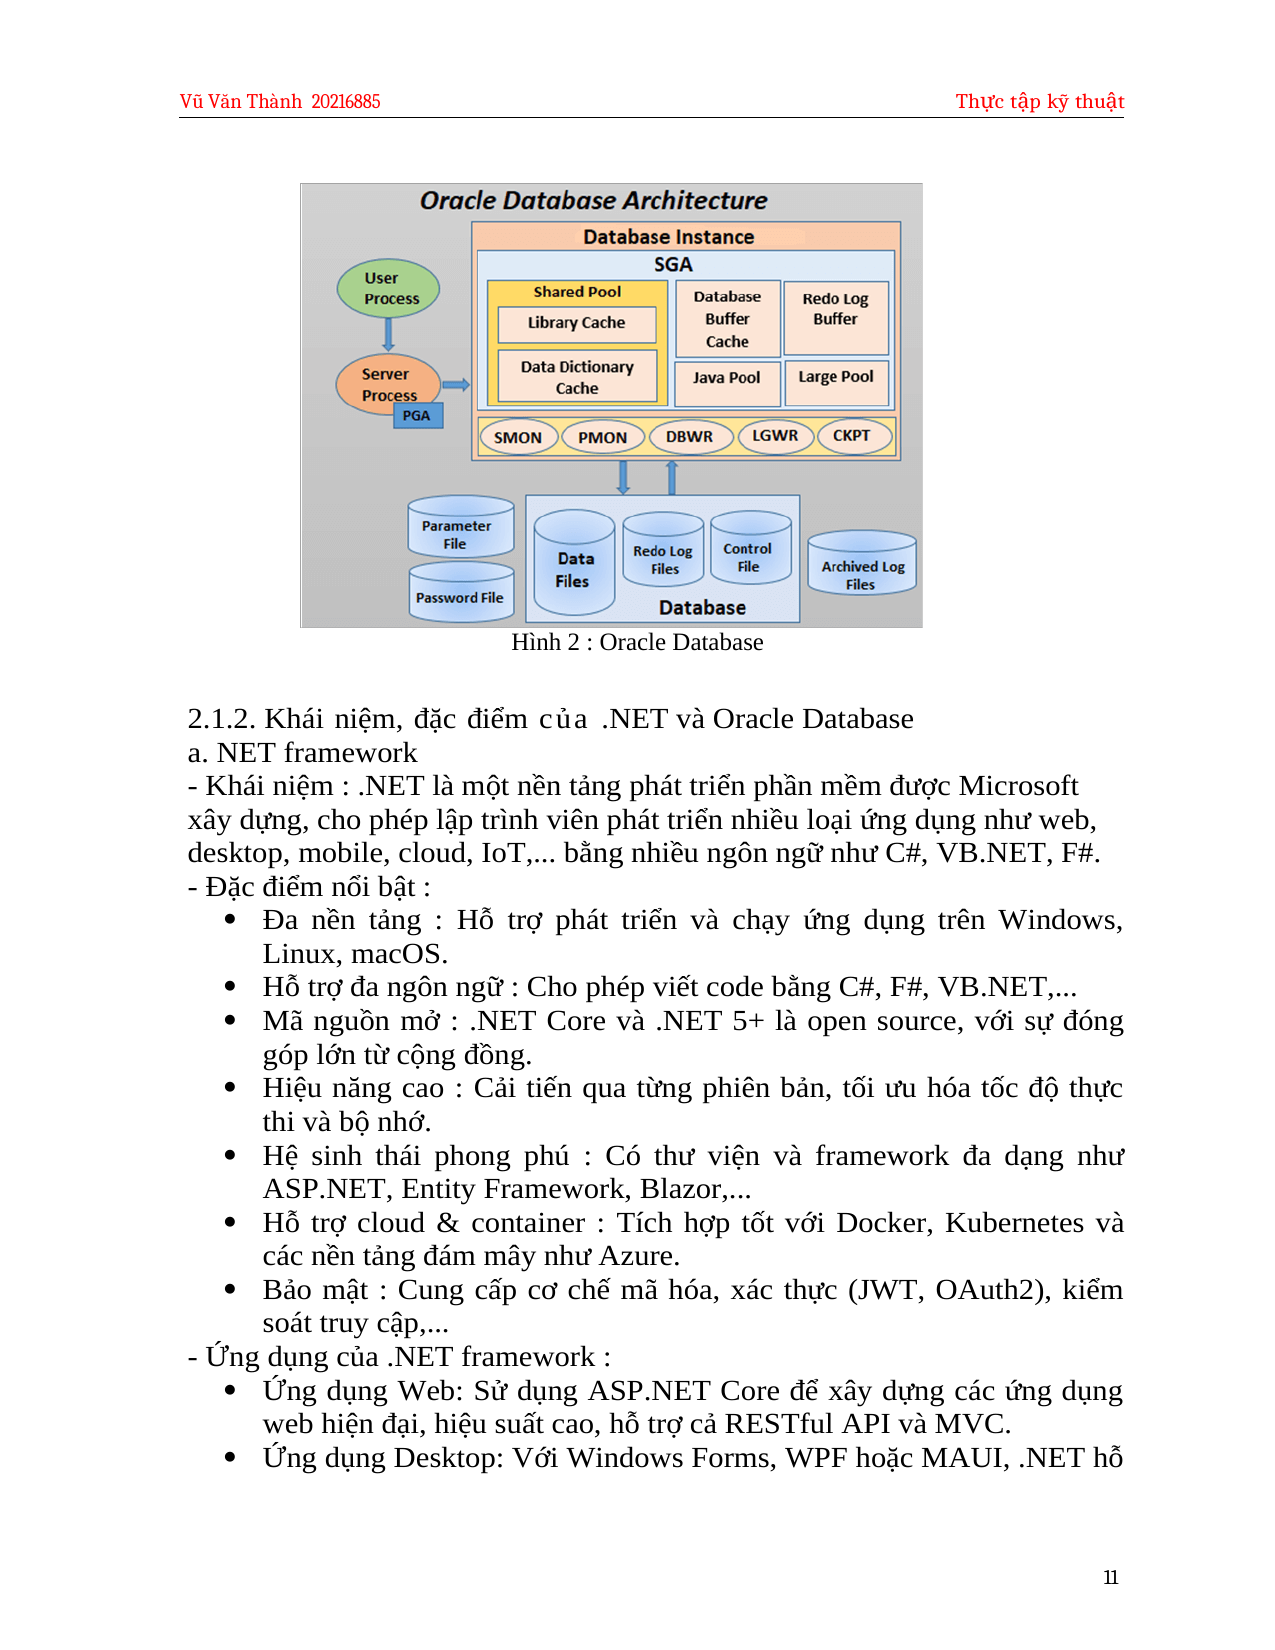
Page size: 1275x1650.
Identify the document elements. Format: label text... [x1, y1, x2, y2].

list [225, 1440, 1125, 1473]
picture [300, 183, 923, 628]
list Hiệu năng cao : Cải tiến qua từng phiên bản, tối ưu hóa tốc độ thực thi và bộ nhớ. [225, 1070, 1125, 1138]
text a. NET framework [187, 735, 1125, 768]
list Đa nền tảng : Hỗ trợ phát triển và chạy ứng dụng trên Windows, Linux, macOS. [225, 902, 1125, 969]
subtitle 2.1.2. Khái niệm, đặc điểm của .NET và Oracle Database [187, 701, 1125, 735]
text - Khái niệm : .NET là một nền tảng phát triển phần mềm được Microsoft xây dựng, cho phép lập trình viên phát triển nhiều loại ứng dụng như web, desktop, mobile, cloud, IoT,... bằng nhiều ngôn ngữ như C#, VB.NET, F#. [187, 768, 1125, 869]
text Hình 2 : Oracle Database [150, 627, 1125, 656]
list Ứng dụng Web: Sử dụng ASP.NET Core để xây dựng các ứng dụng web hiện đại, hiệu suất cao, hỗ trợ cả RESTful API và MVC. [225, 1373, 1125, 1440]
list Bảo mật : Cung cấp cơ chế mã hóa, xác thực (JWT, OAuth2), kiểm soát truy cập,... [225, 1272, 1125, 1339]
list Mã nguồn mở : .NET Core và .NET 5+ là open source, với sự đóng góp lớn từ cộng đồng. [225, 1003, 1125, 1070]
list Hỗ trợ cloud & container : Tích hợp tốt với Docker, Kubernetes và các nền tảng đám mây như Azure. [225, 1205, 1125, 1272]
list Hệ sinh thái phong phú : Có thư viện và framework đa dạng như ASP.NET, Entity Framework, Blazor,... [225, 1138, 1125, 1205]
text - Đặc điểm nổi bật : [187, 869, 1125, 902]
text - Ứng dụng của .NET framework : [187, 1339, 1125, 1373]
list Hỗ trợ đa ngôn ngữ : Cho phép viết code bằng C#, F#, VB.NET,... [225, 969, 1125, 1003]
